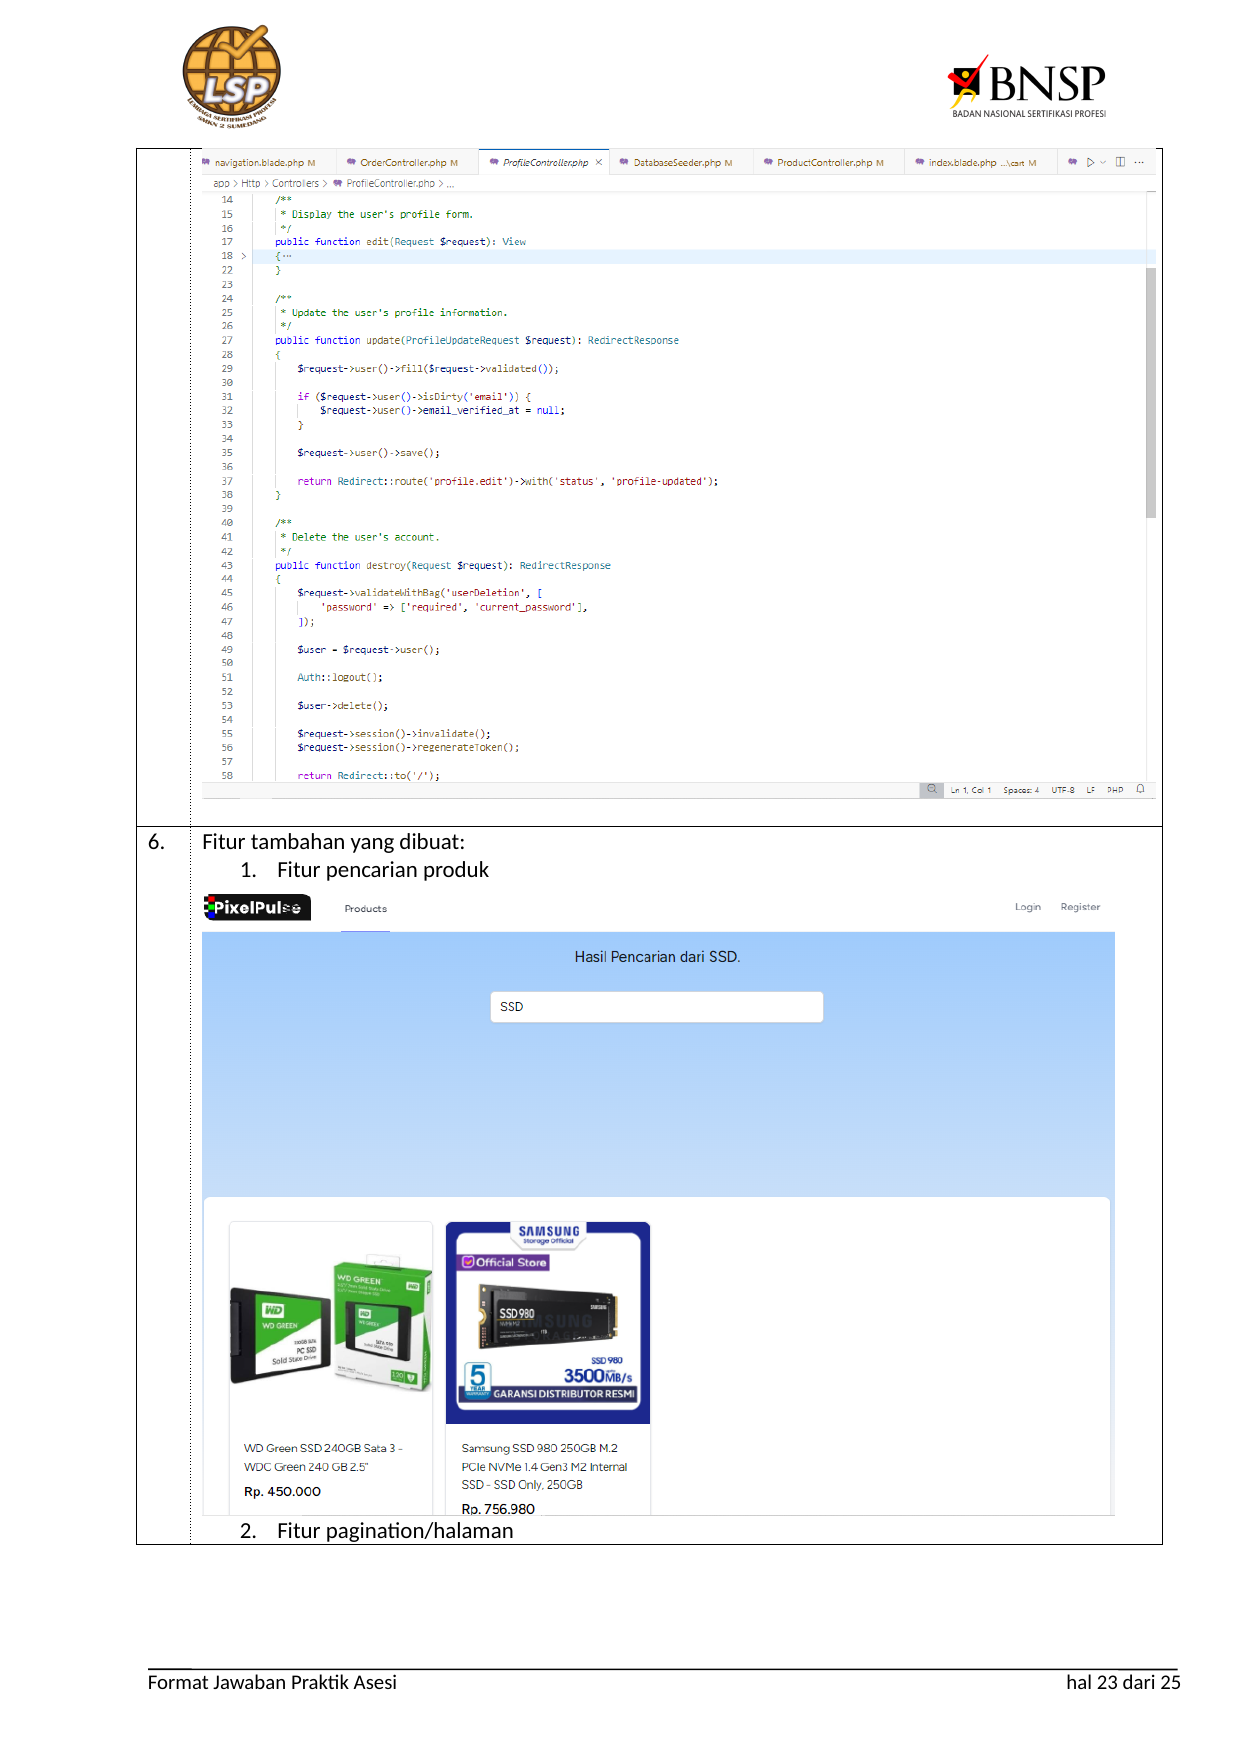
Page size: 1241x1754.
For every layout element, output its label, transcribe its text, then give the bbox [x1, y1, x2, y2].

picture [202, 148, 1156, 799]
picture [946, 37, 1109, 146]
picture [169, 22, 289, 132]
table_cell Fitur tambahan yang dibuat: Fitur pencarian produk Fitur pagination/halaman Fitur Tolak Order Fitur Cetak Nota [191, 827, 1162, 1544]
table_cell 5. [137, 149, 191, 826]
picture [202, 883, 1115, 1516]
table_cell ProductController CartController OrderController ProfileController [191, 149, 1162, 826]
table_cell 6. [137, 827, 191, 1544]
